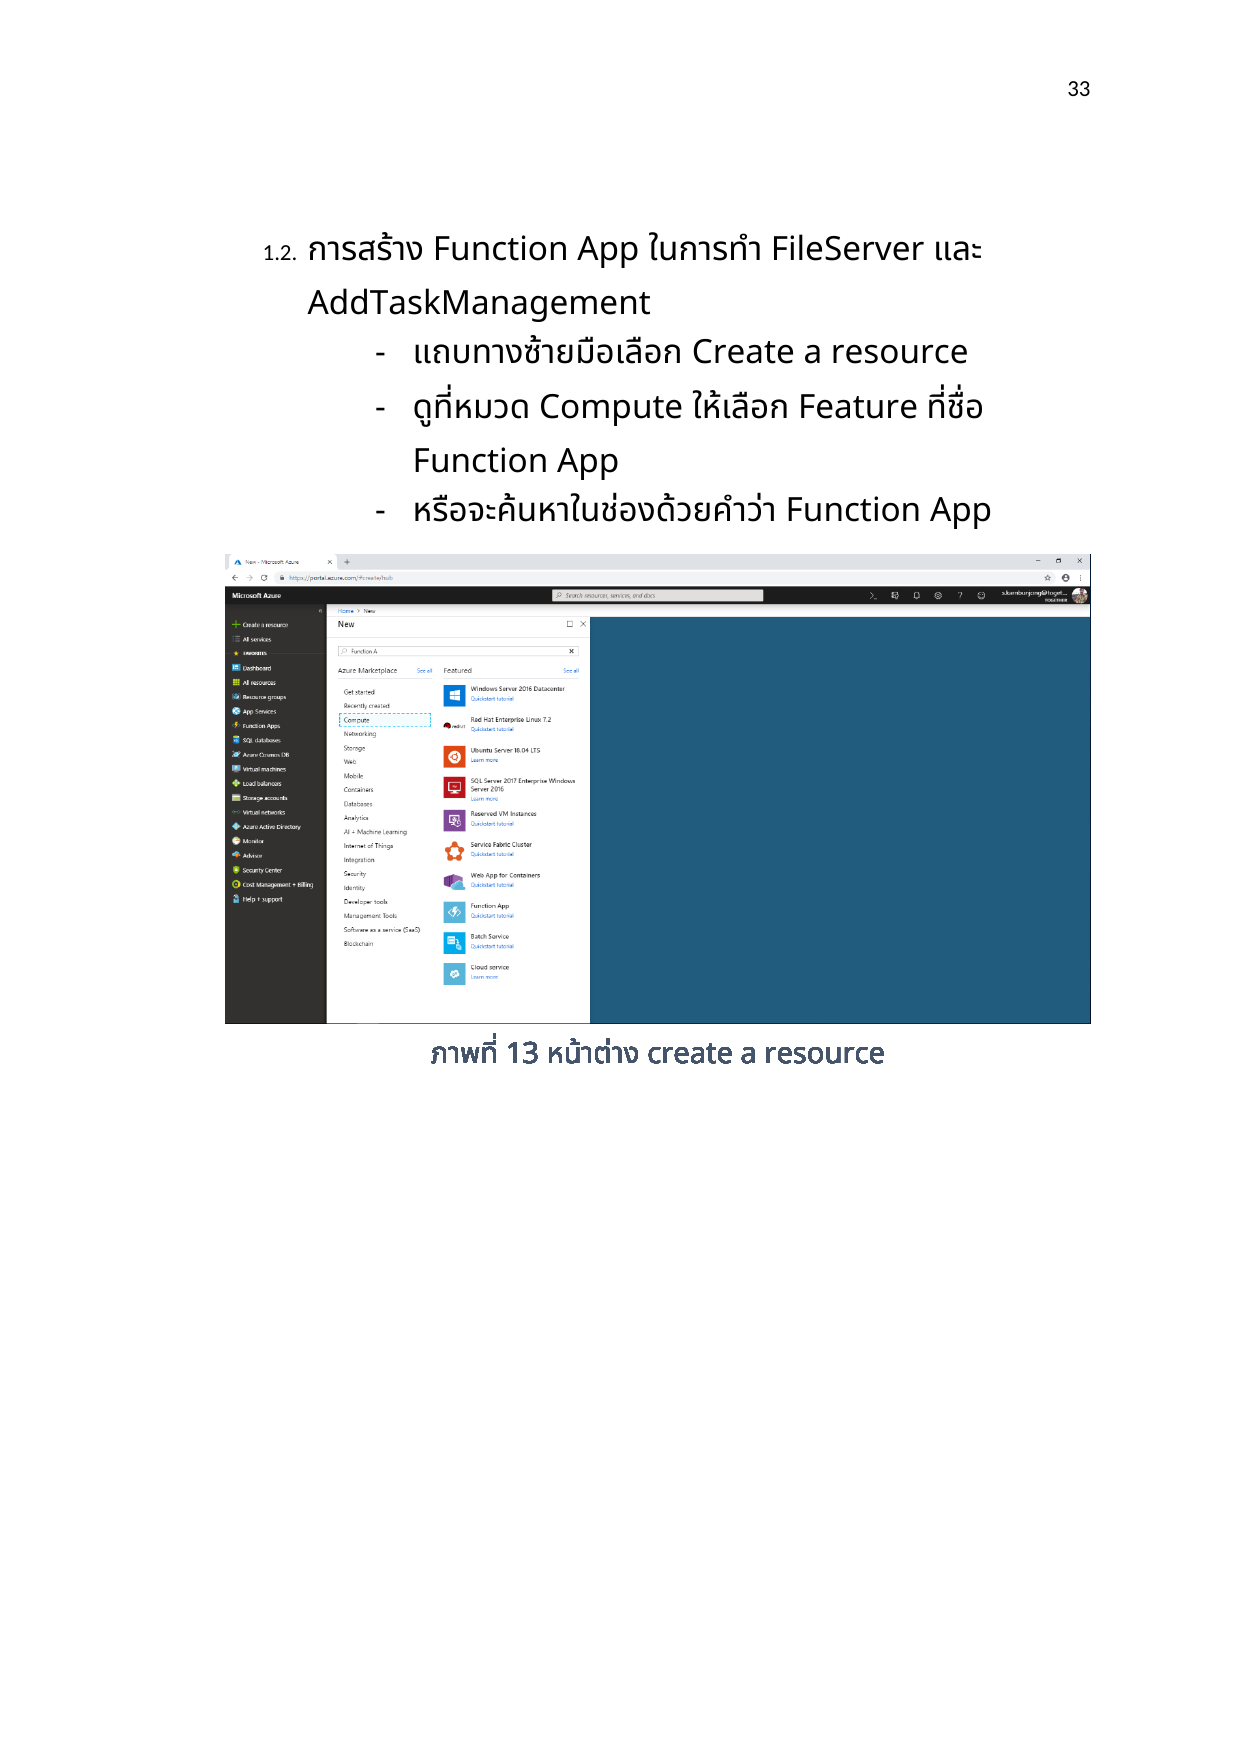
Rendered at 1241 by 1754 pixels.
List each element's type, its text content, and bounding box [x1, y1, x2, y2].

picture [225, 554, 1091, 1024]
list แถบทางซ้ายมือเลือก Create a resource [375, 328, 1090, 379]
list การสร้าง Function App ในการทำ FileServer และ AddTaskManagement [262, 225, 1090, 324]
list หรือจะค้นหาในช่องด้วยคำว่า Function App [375, 486, 1090, 536]
list ดูที่หมวด Compute ให้เลือก Feature ที่ชื่อ Function App [375, 383, 1090, 482]
